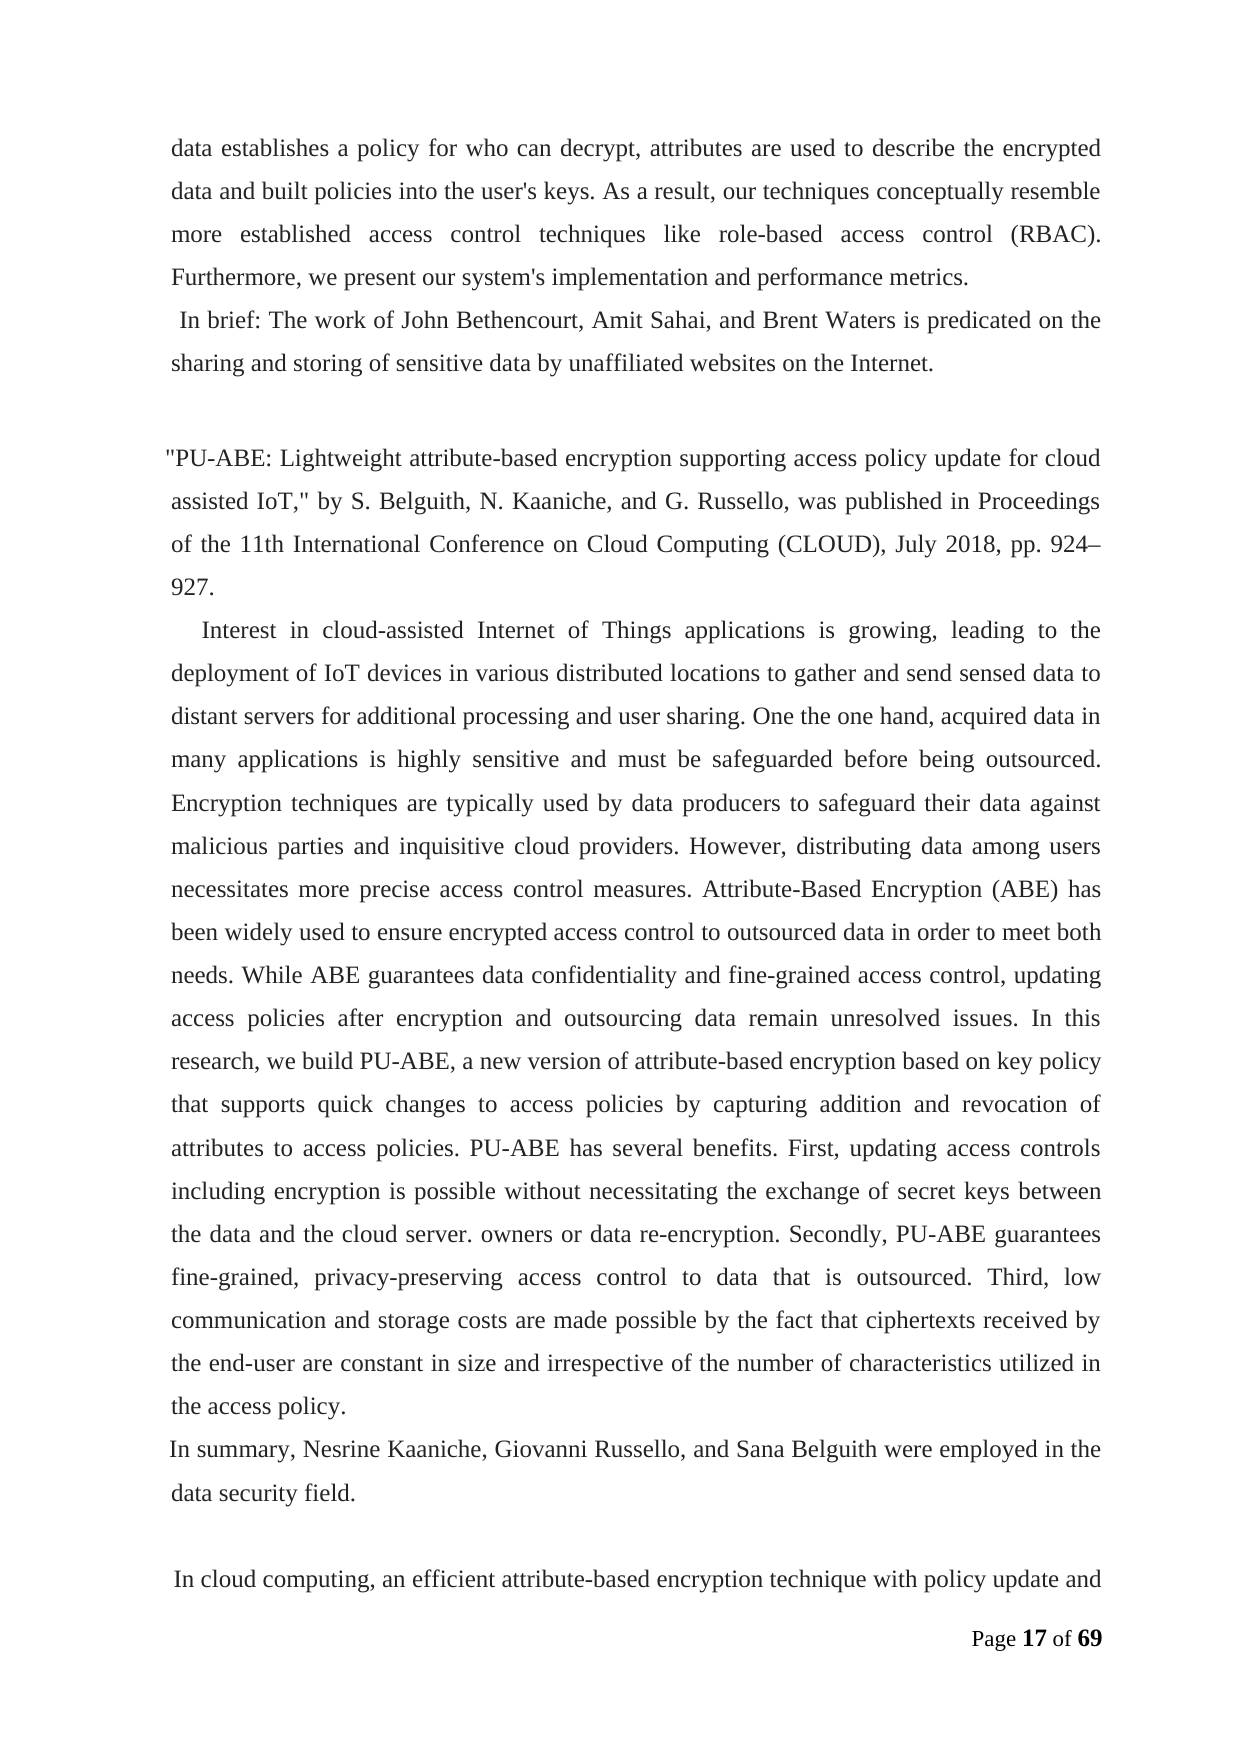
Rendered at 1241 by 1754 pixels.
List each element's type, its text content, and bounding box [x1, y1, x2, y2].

text In brief: The work of John Bethencourt, Amit Sahai, and Brent Waters is predicated on the sharing and storing of sensitive data by unaffiliated websites on the Internet. [135, 334, 1102, 377]
text "PU-ABE: Lightweight attribute-based encryption supporting access policy update for cloud assisted IoT," by S. Belguith, N. Kaaniche, and G. Russello, was published in Proceedings of the 11th International Conference on Cloud Computing (CLOUD), July 2018, pp. 924–927. [135, 471, 1102, 601]
text In summary, Nesrine Kaaniche, Giovanni Russello, and Sana Belguith were employed in the data security field. [135, 1463, 1102, 1506]
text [135, 133, 1102, 291]
text Interest in cloud-assisted Internet of Things applications is growing, leading to the deployment of IoT devices in various distributed locations to gather and send sensed data to distant servers for additional processing and user sharing. One the one hand, acquired data in many applications is highly sensitive and must be safeguarded before being outsourced. Encryption techniques are typically used by data producers to safeguard their data against malicious parties and inquisitive cloud providers. However, distributing data among users necessitates more precise access control measures. Attribute-Based Encryption (ABE) has been widely used to ensure encrypted access control to outsourced data in order to meet both needs. While ABE guarantees data confidentiality and fine-grained access control, updating access policies after encryption and outsourcing data remain unresolved issues. In this research, we build PU-ABE, a new version of attribute-based encryption based on key policy that supports quick changes to access policies by capturing addition and revocation of attributes to access policies. PU-ABE has several benefits. First, updating access controls including encryption is possible without necessitating the exchange of secret keys between the data and the cloud server. owners or data re-encryption. Secondly, PU-ABE guarantees fine-grained, privacy-preserving access control to data that is outsourced. Third, low communication and storage costs are made possible by the fact that ciphertexts received by the end-user are constant in size and irrespective of the number of characteristics utilized in the access policy. [135, 644, 1102, 1420]
